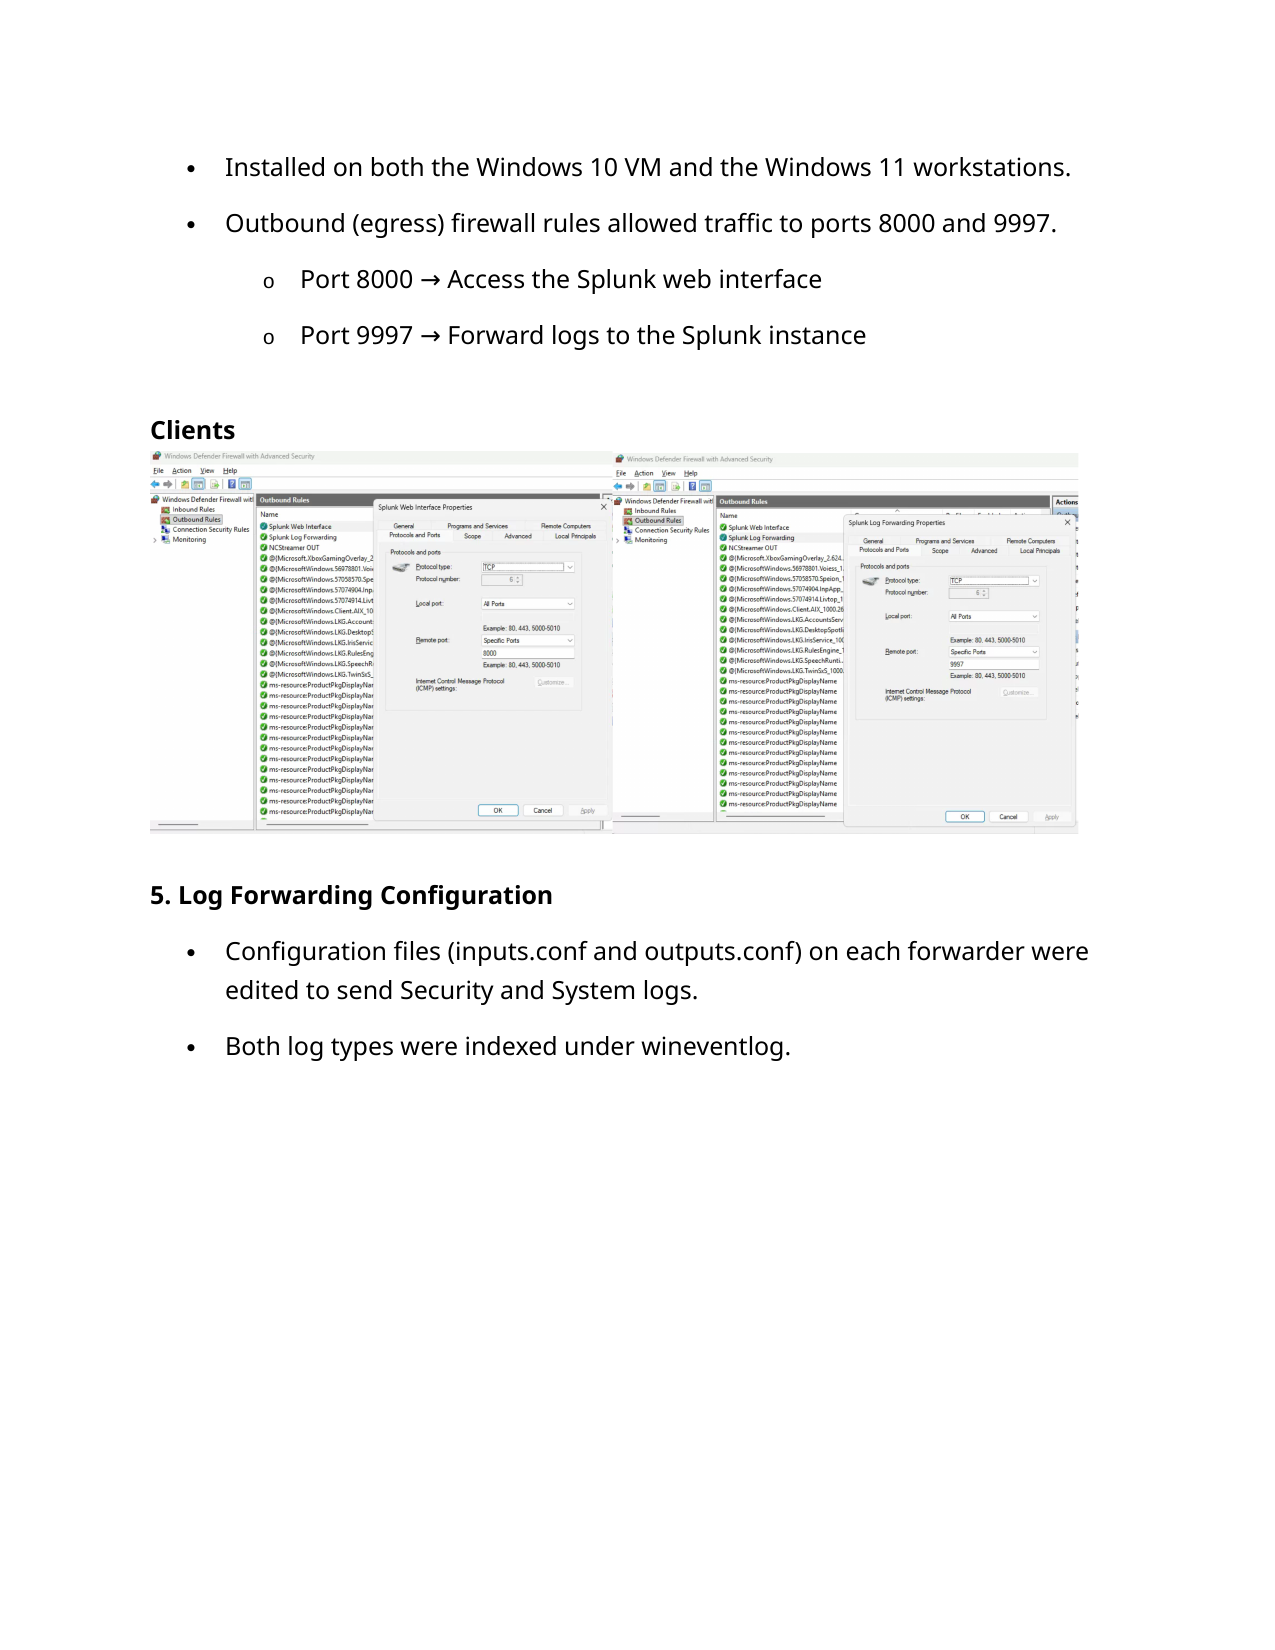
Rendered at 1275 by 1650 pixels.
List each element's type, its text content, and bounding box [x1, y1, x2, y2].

picture [150, 451, 1079, 834]
list Configuration files (inputs.conf and outputs.conf) on each forwarder were edited to send Security and System logs. [187, 933, 1125, 1007]
list Installed on both the Windows 10 VM and the Windows 11 workstations. [187, 150, 1125, 184]
list Port 8000 → Access the Splunk web interface [262, 262, 1125, 296]
list Both log types were indexed under wineventlog. [187, 1028, 1125, 1063]
list Outbound (egress) firewall rules allowed traffic to ports 8000 and 9997. [187, 206, 1125, 240]
list Port 9997 → Forward logs to the Splunk instance [262, 317, 1125, 391]
